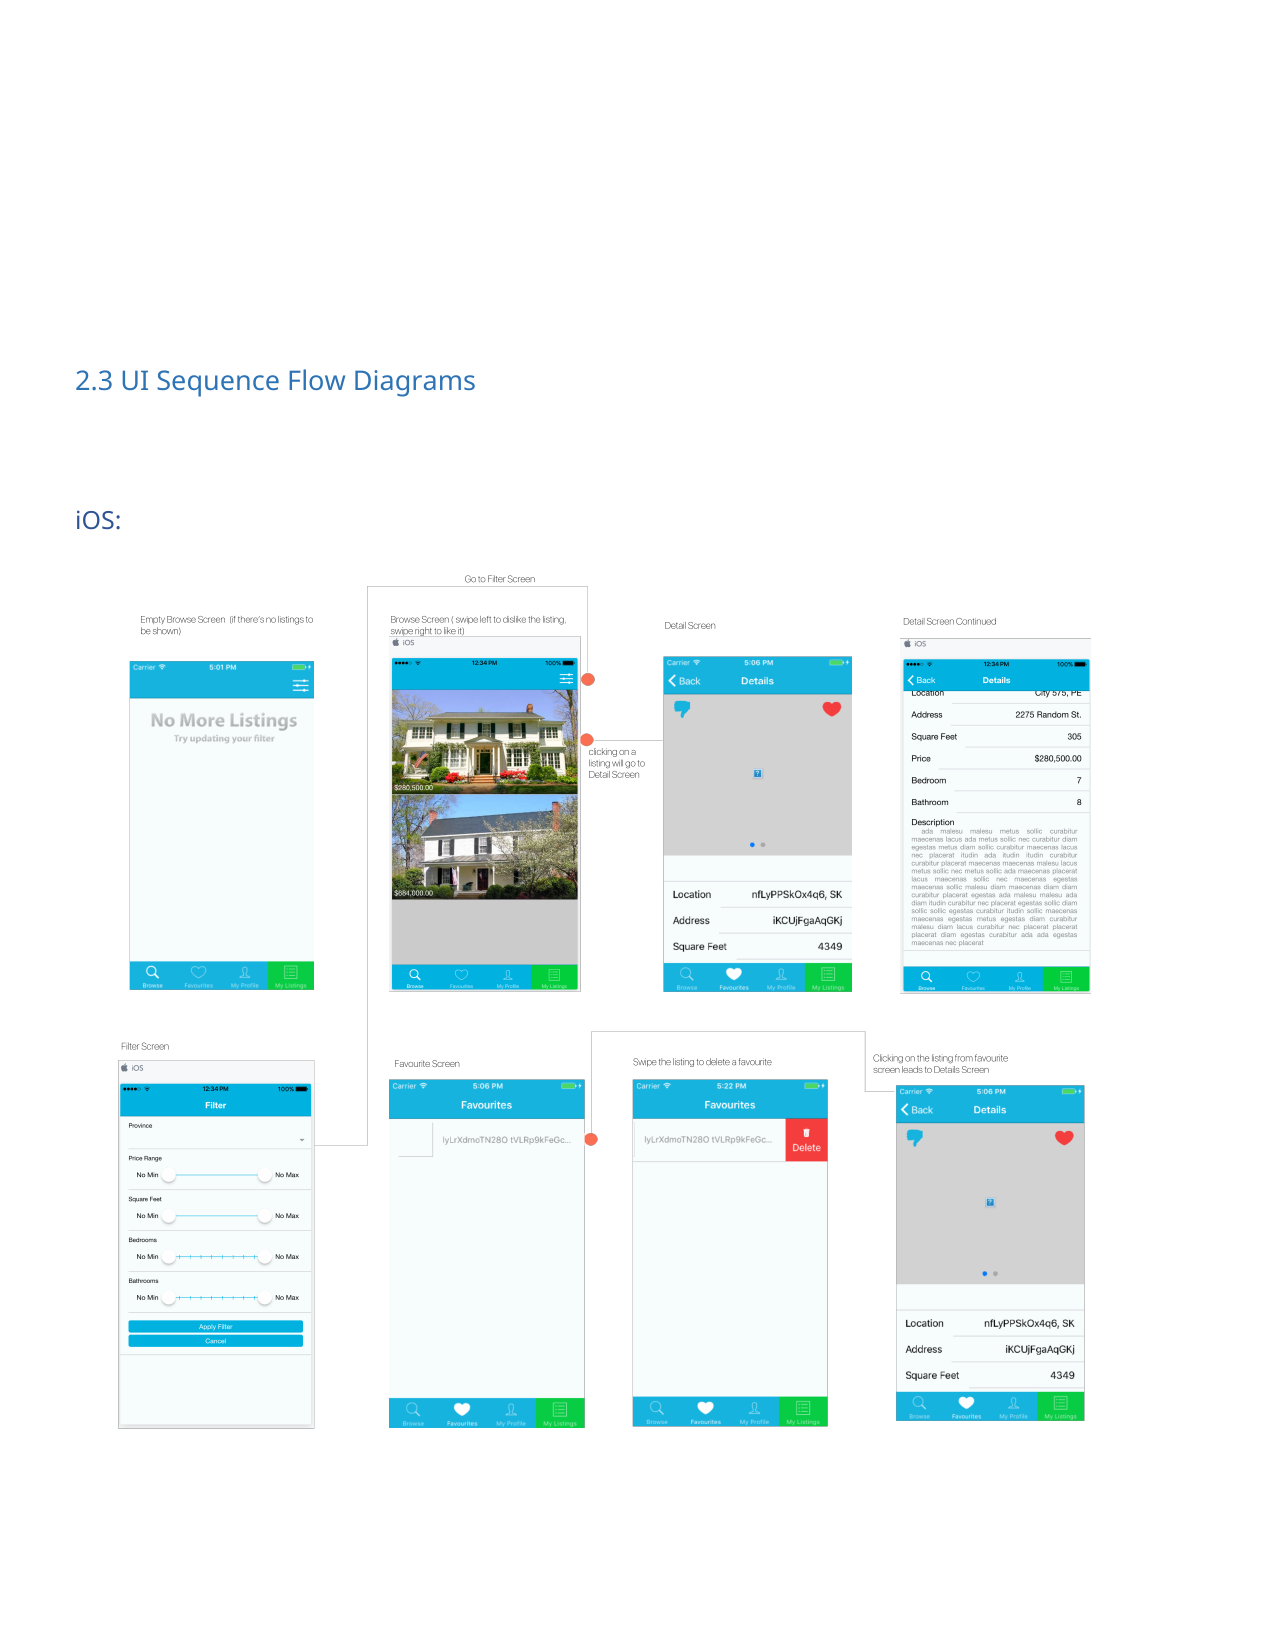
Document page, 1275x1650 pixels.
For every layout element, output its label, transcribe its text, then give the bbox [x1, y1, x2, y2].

text iOS: [75, 502, 1200, 536]
subtitle 2.3 UI Sequence Flow Diagrams [75, 362, 1200, 398]
